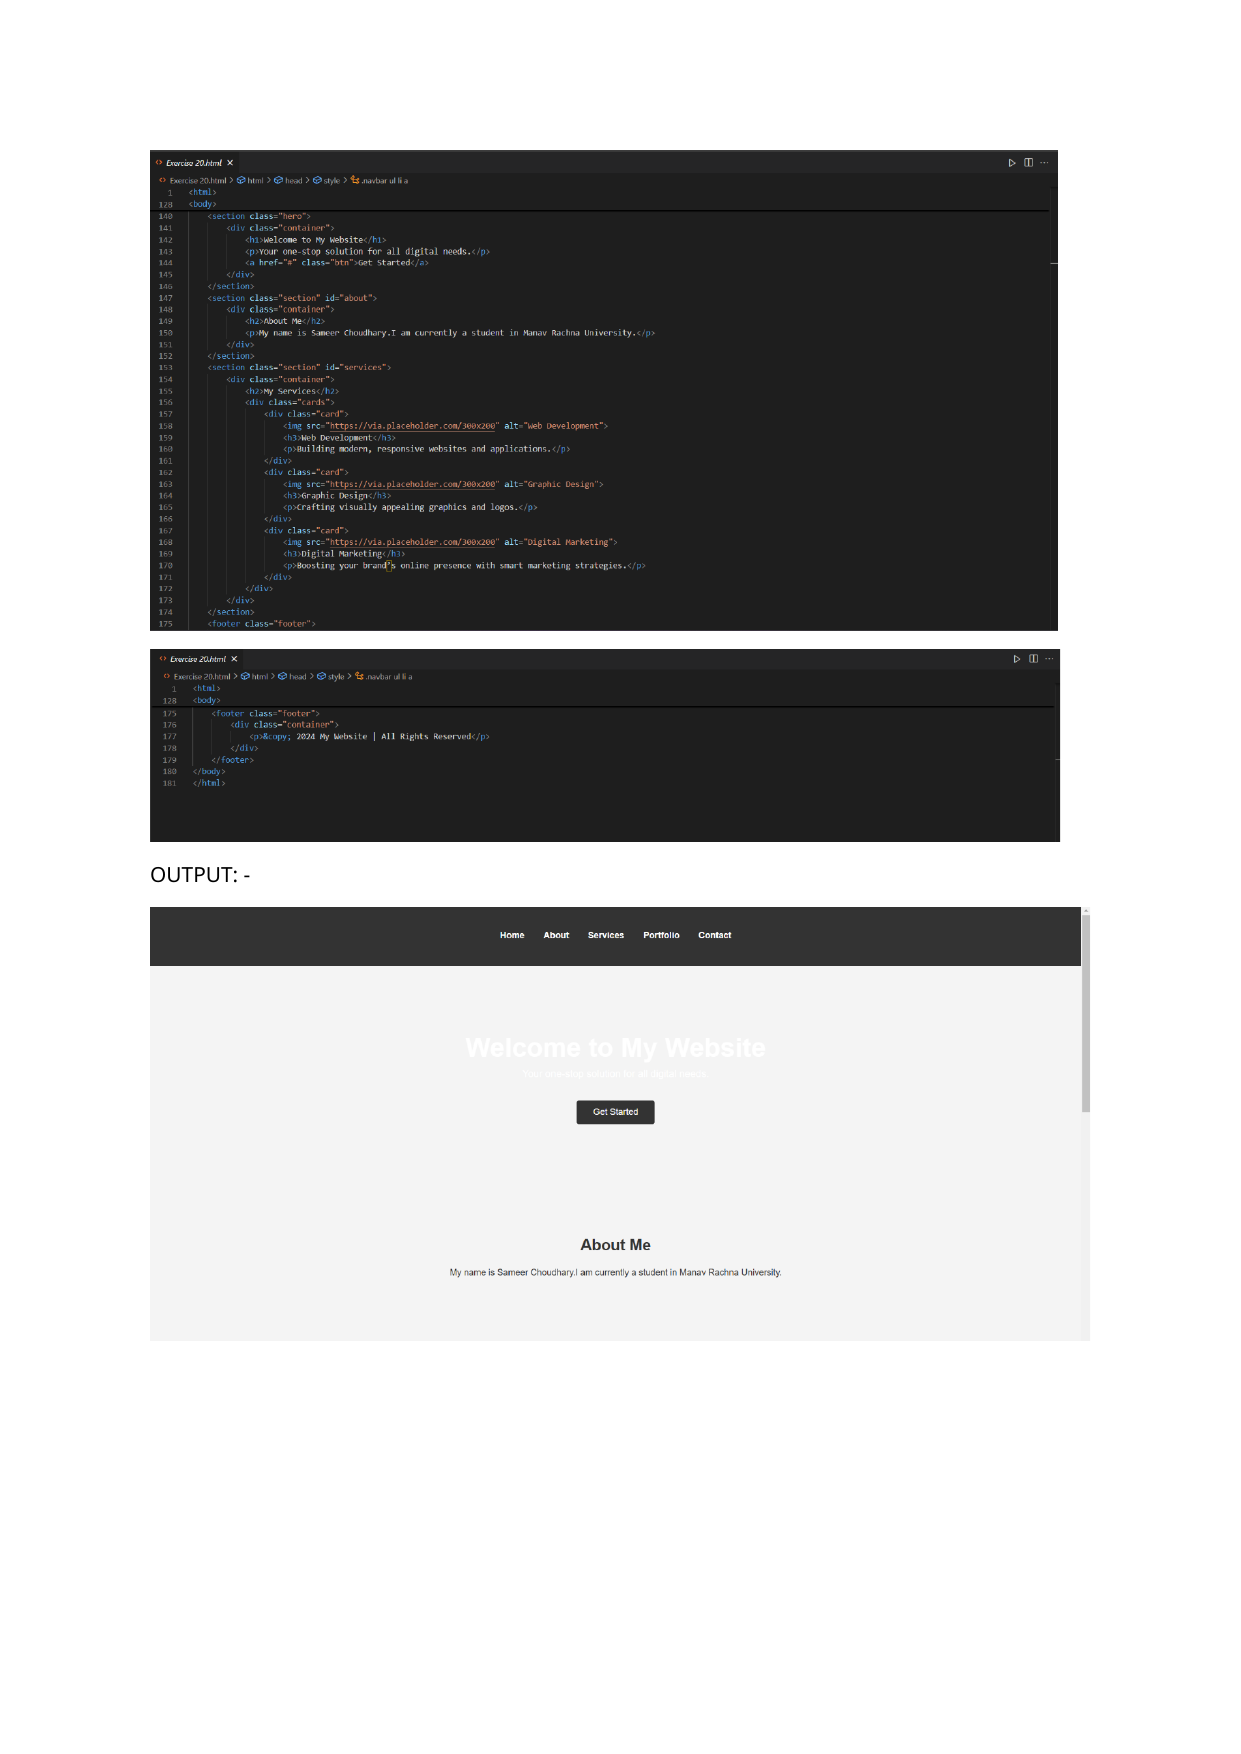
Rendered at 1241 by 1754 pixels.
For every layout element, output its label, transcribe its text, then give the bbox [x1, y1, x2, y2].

picture [150, 649, 1060, 842]
picture [150, 150, 1058, 631]
text OUTPUT: - [150, 860, 1090, 889]
picture [150, 907, 1091, 1341]
